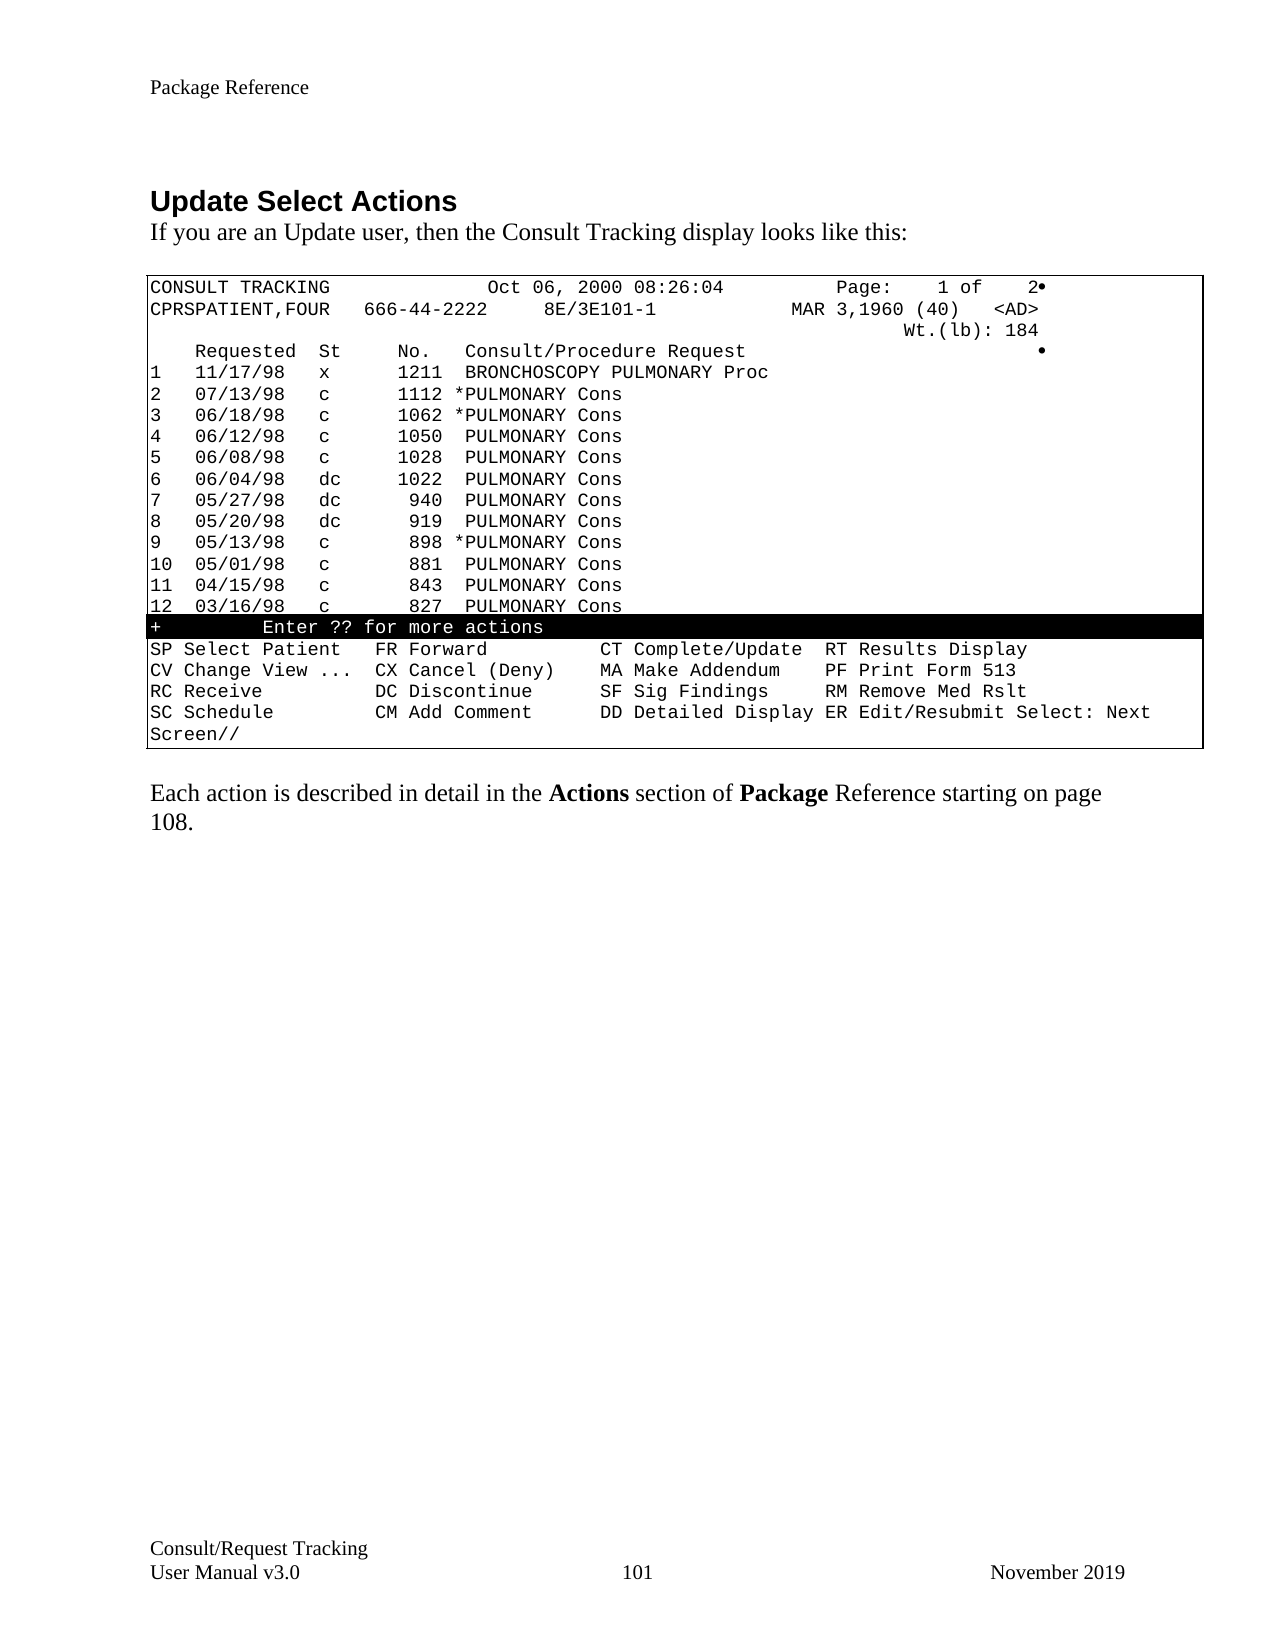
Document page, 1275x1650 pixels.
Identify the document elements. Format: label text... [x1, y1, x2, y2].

subtitle Update Select Actions [150, 183, 1125, 217]
text + Enter ?? for more actions [148, 614, 1202, 636]
text 4 06/12/98 c 1050 PULMONARY Cons [148, 423, 1202, 444]
text If you are an Update user, then the Consult Tracking display looks like this: [150, 217, 1125, 246]
text SC Schedule CM Add Comment DD Detailed Display ER Edit/Resubmit Select: Next Screen// [148, 699, 1202, 748]
text 1 11/17/98 x 1211 BRONCHOSCOPY PULMONARY Proc [148, 359, 1202, 381]
text 11 04/15/98 c 843 PULMONARY Cons [148, 572, 1202, 593]
text Each action is described in detail in the Actions section of Package Reference starting on page 108. [150, 778, 1125, 836]
text CV Change View ... CX Cancel (Deny) MA Make Addendum PF Print Form 513 [148, 657, 1202, 678]
text 7 05/27/98 dc 940 PULMONARY Cons [148, 487, 1202, 508]
text 6 06/04/98 dc 1022 PULMONARY Cons [148, 466, 1202, 487]
text 9 05/13/98 c 898 *PULMONARY Cons [148, 529, 1202, 551]
text 2 07/13/98 c 1112 *PULMONARY Cons [148, 381, 1202, 402]
text CONSULT TRACKING Oct 06, 2000 08:26:04 Page: 1 of 2 [148, 276, 1202, 296]
text Requested St No. Consult/Procedure Request [148, 338, 1202, 359]
text CPRSPATIENT,FOUR 666-44-2222 8E/3E101-1 MAR 3,1960 (40) <AD> [148, 296, 1202, 317]
text 8 05/20/98 dc 919 PULMONARY Cons [148, 508, 1202, 529]
text 5 06/08/98 c 1028 PULMONARY Cons [148, 444, 1202, 466]
text 10 05/01/98 c 881 PULMONARY Cons [148, 551, 1202, 572]
text RC Receive DC Discontinue SF Sig Findings RM Remove Med Rslt [148, 678, 1202, 699]
text SP Select Patient FR Forward CT Complete/Update RT Results Display [148, 636, 1202, 657]
text 12 03/16/98 c 827 PULMONARY Cons [148, 593, 1202, 614]
text Wt.(lb): 184 [148, 317, 1202, 338]
text 3 06/18/98 c 1062 *PULMONARY Cons [148, 402, 1202, 423]
